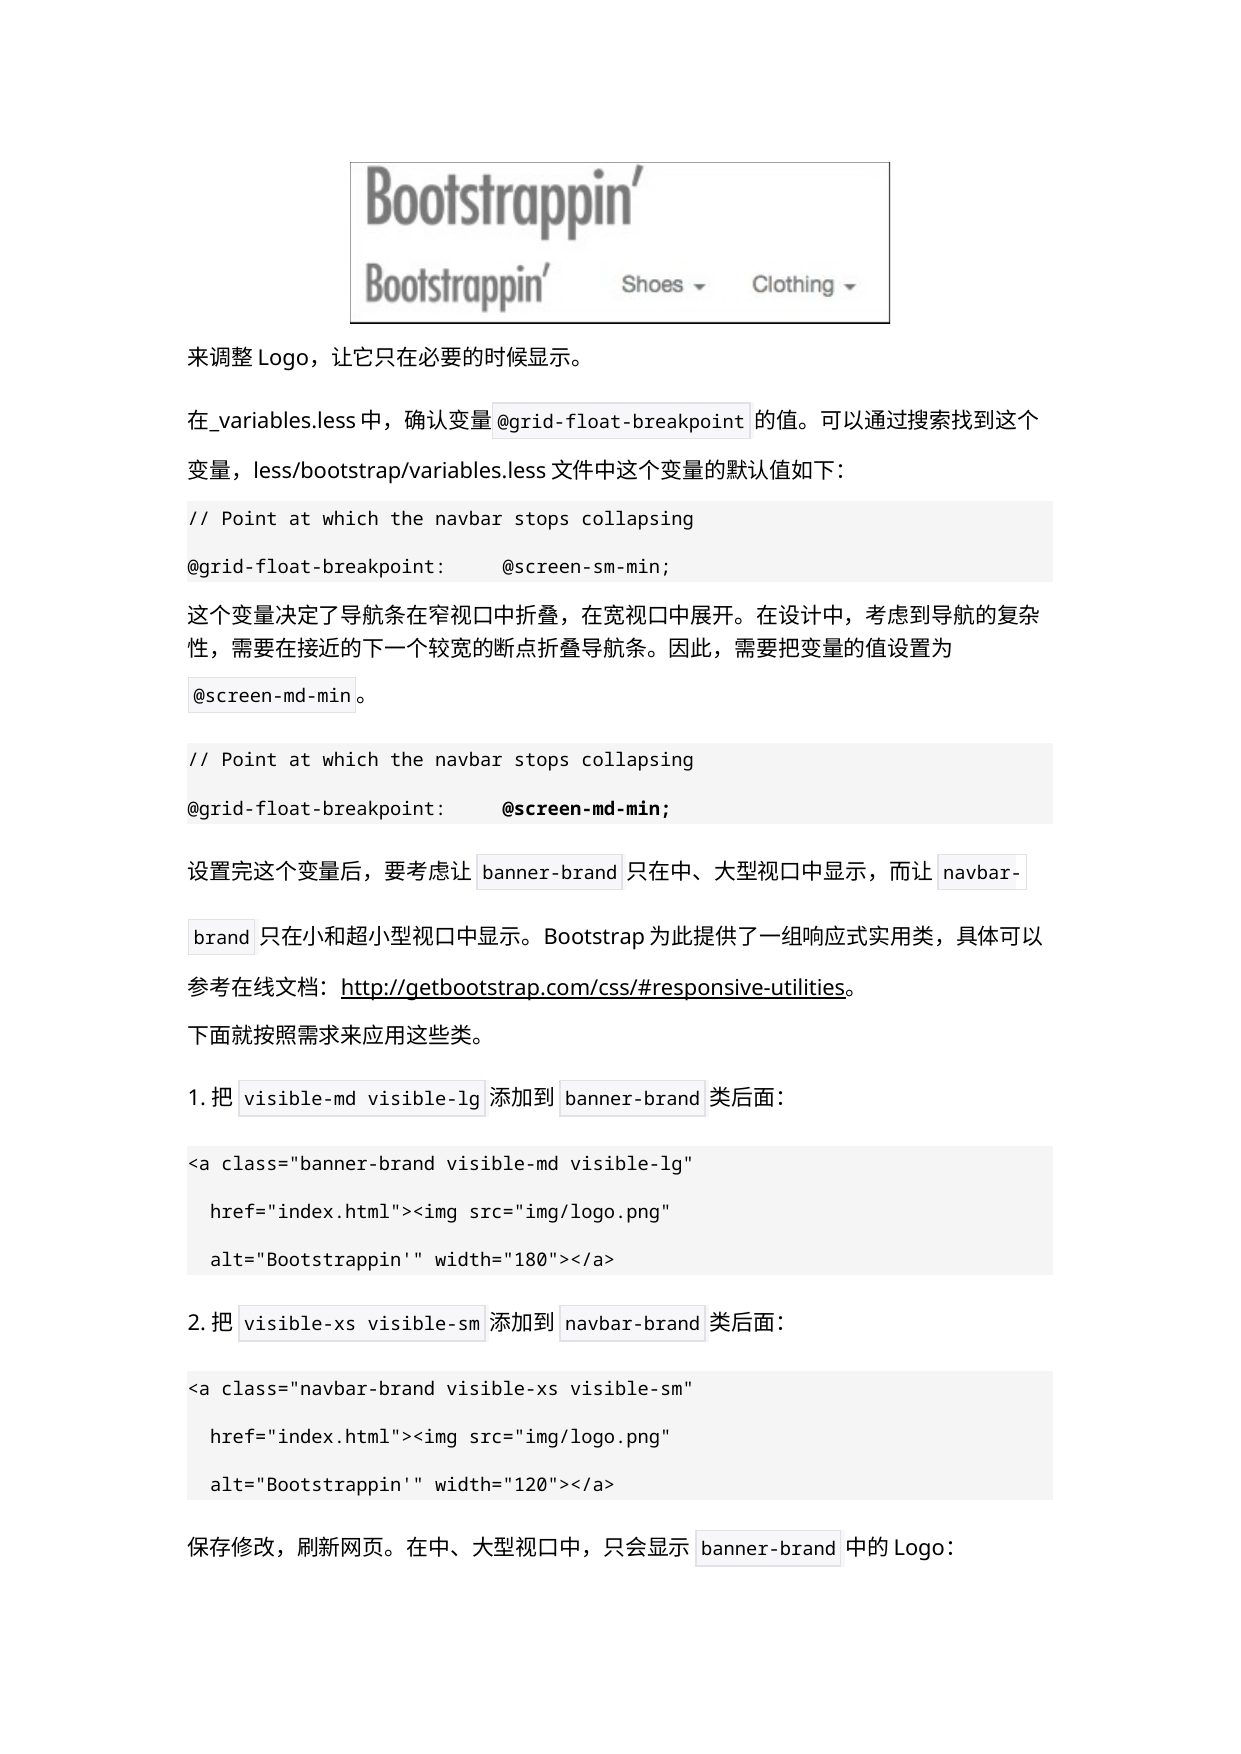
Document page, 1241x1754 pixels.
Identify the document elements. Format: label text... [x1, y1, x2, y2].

text <a class="banner-brand visible-md visible-lg" [187, 1146, 1053, 1179]
text 设置完这个变量后，要考虑让banner-brand只在中、大型视口中显示，而让navbar-brand只在小和超小型视口中显示。Bootstrap为此提供了一组响应式实用类，具体可以参考在线文档：http://getbootstrap.com/css/#responsive-utilities。 [187, 839, 1053, 1002]
text @grid-float-breakpoint: @screen-md-min; [187, 791, 1053, 824]
text 1. 把visible-md visible-lg添加到banner-brand类后面： [187, 1066, 1053, 1131]
text alt="Bootstrappin'" width="120"></a> [187, 1468, 1053, 1500]
text 在_variables.less中，确认变量@grid-float-breakpoint的值。可以通过搜索找到这个变量，less/bootstrap/variables.less文件中这个变量的默认值如下： [187, 388, 1053, 486]
text href="index.html"><img src="img/logo.png" [187, 1194, 1053, 1227]
text 来调整Logo，让它只在必要的时候显示。 [187, 340, 1053, 373]
text @grid-float-breakpoint: @screen-sm-min; [187, 549, 1053, 582]
text // Point at which the navbar stops collapsing [187, 743, 1053, 776]
text 保存修改，刷新网页。在中、大型视口中，只会显示banner-brand中的Logo： [187, 1516, 1053, 1581]
text <a class="navbar-brand visible-xs visible-sm" [187, 1371, 1053, 1404]
text 2. 把visible-xs visible-sm添加到navbar-brand类后面： [187, 1291, 1053, 1356]
text 这个变量决定了导航条在窄视口中折叠，在宽视口中展开。在设计中，考虑到导航的复杂性，需要在接近的下一个较宽的断点折叠导航条。因此，需要把变量的值设置为@screen-md-min。 [187, 598, 1053, 728]
text href="index.html"><img src="img/logo.png" [187, 1419, 1053, 1452]
text // Point at which the navbar stops collapsing [187, 501, 1053, 534]
text alt="Bootstrappin'" width="180"></a> [187, 1243, 1053, 1275]
text 下面就按照需求来应用这些类。 [187, 1018, 1053, 1050]
picture [350, 162, 891, 324]
